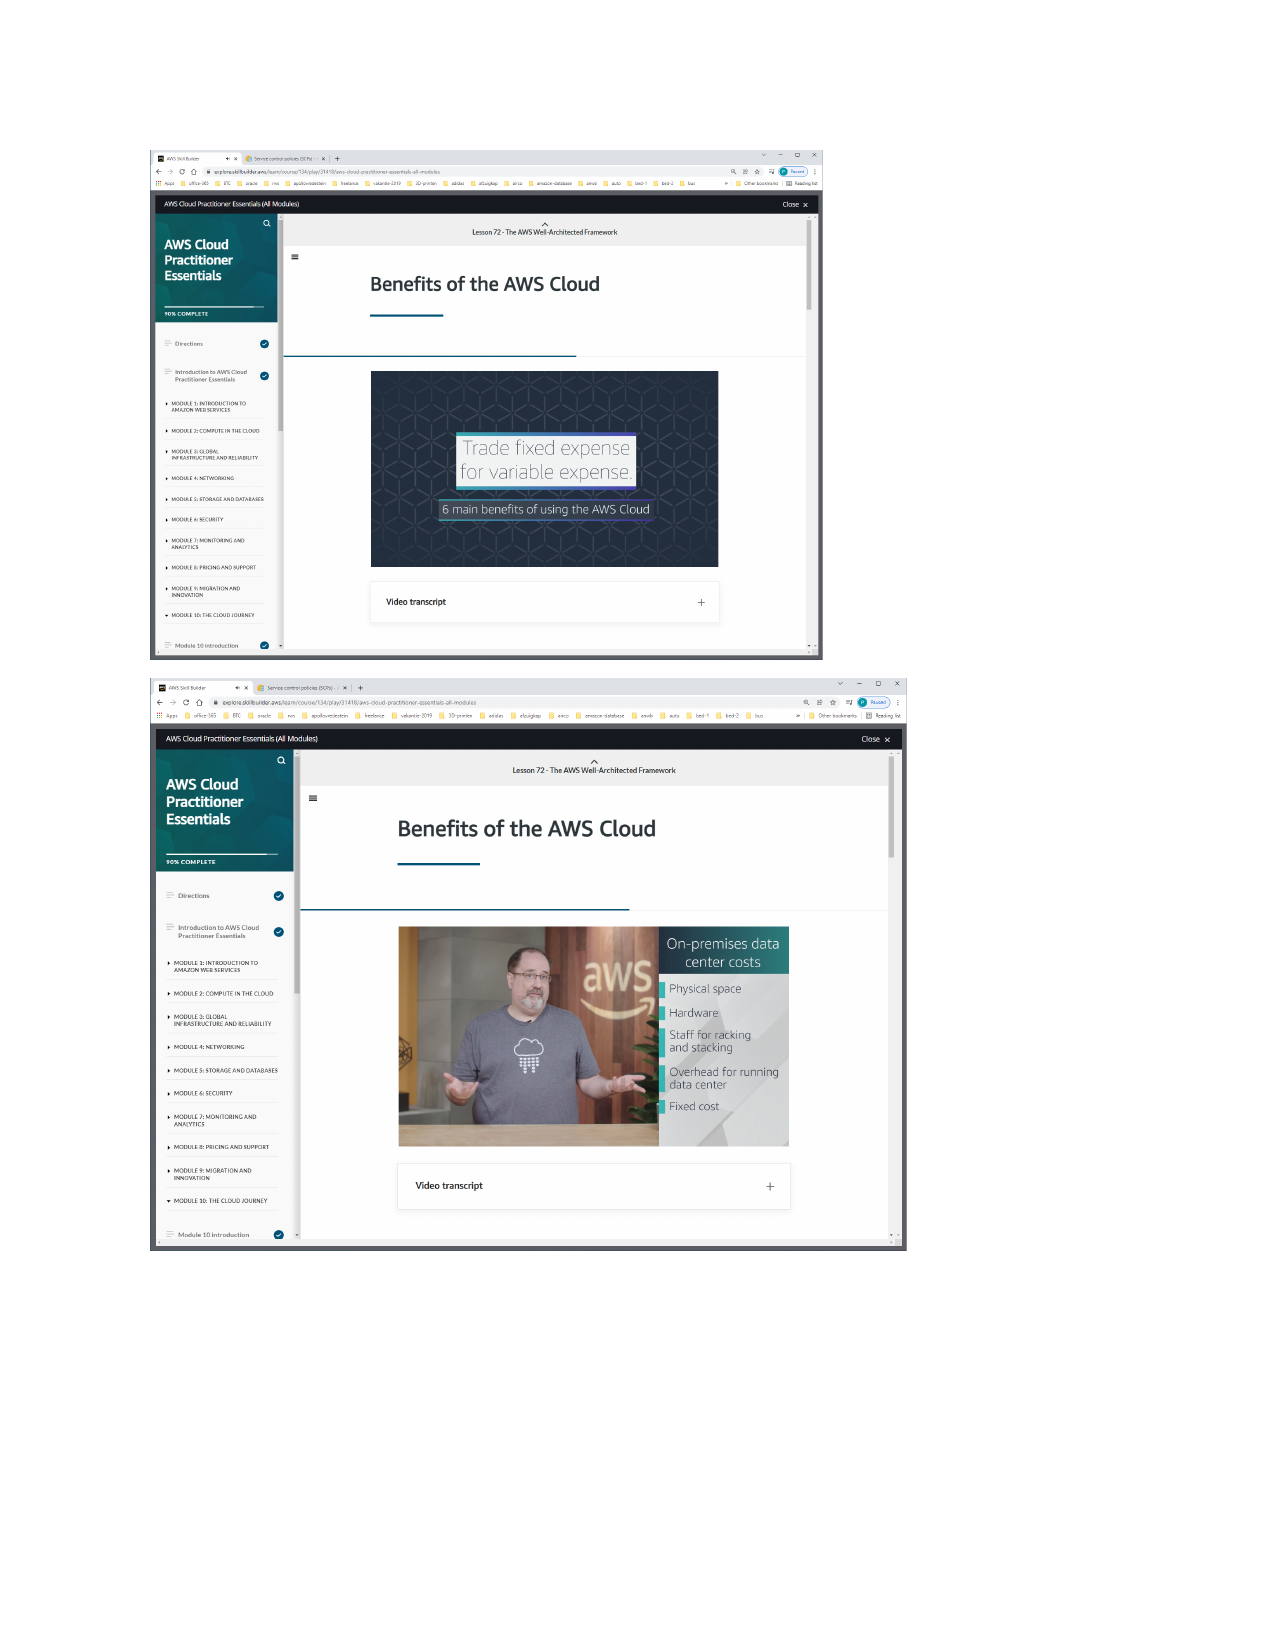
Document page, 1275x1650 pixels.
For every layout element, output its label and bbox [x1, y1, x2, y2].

picture [150, 150, 823, 660]
picture [150, 678, 907, 1251]
